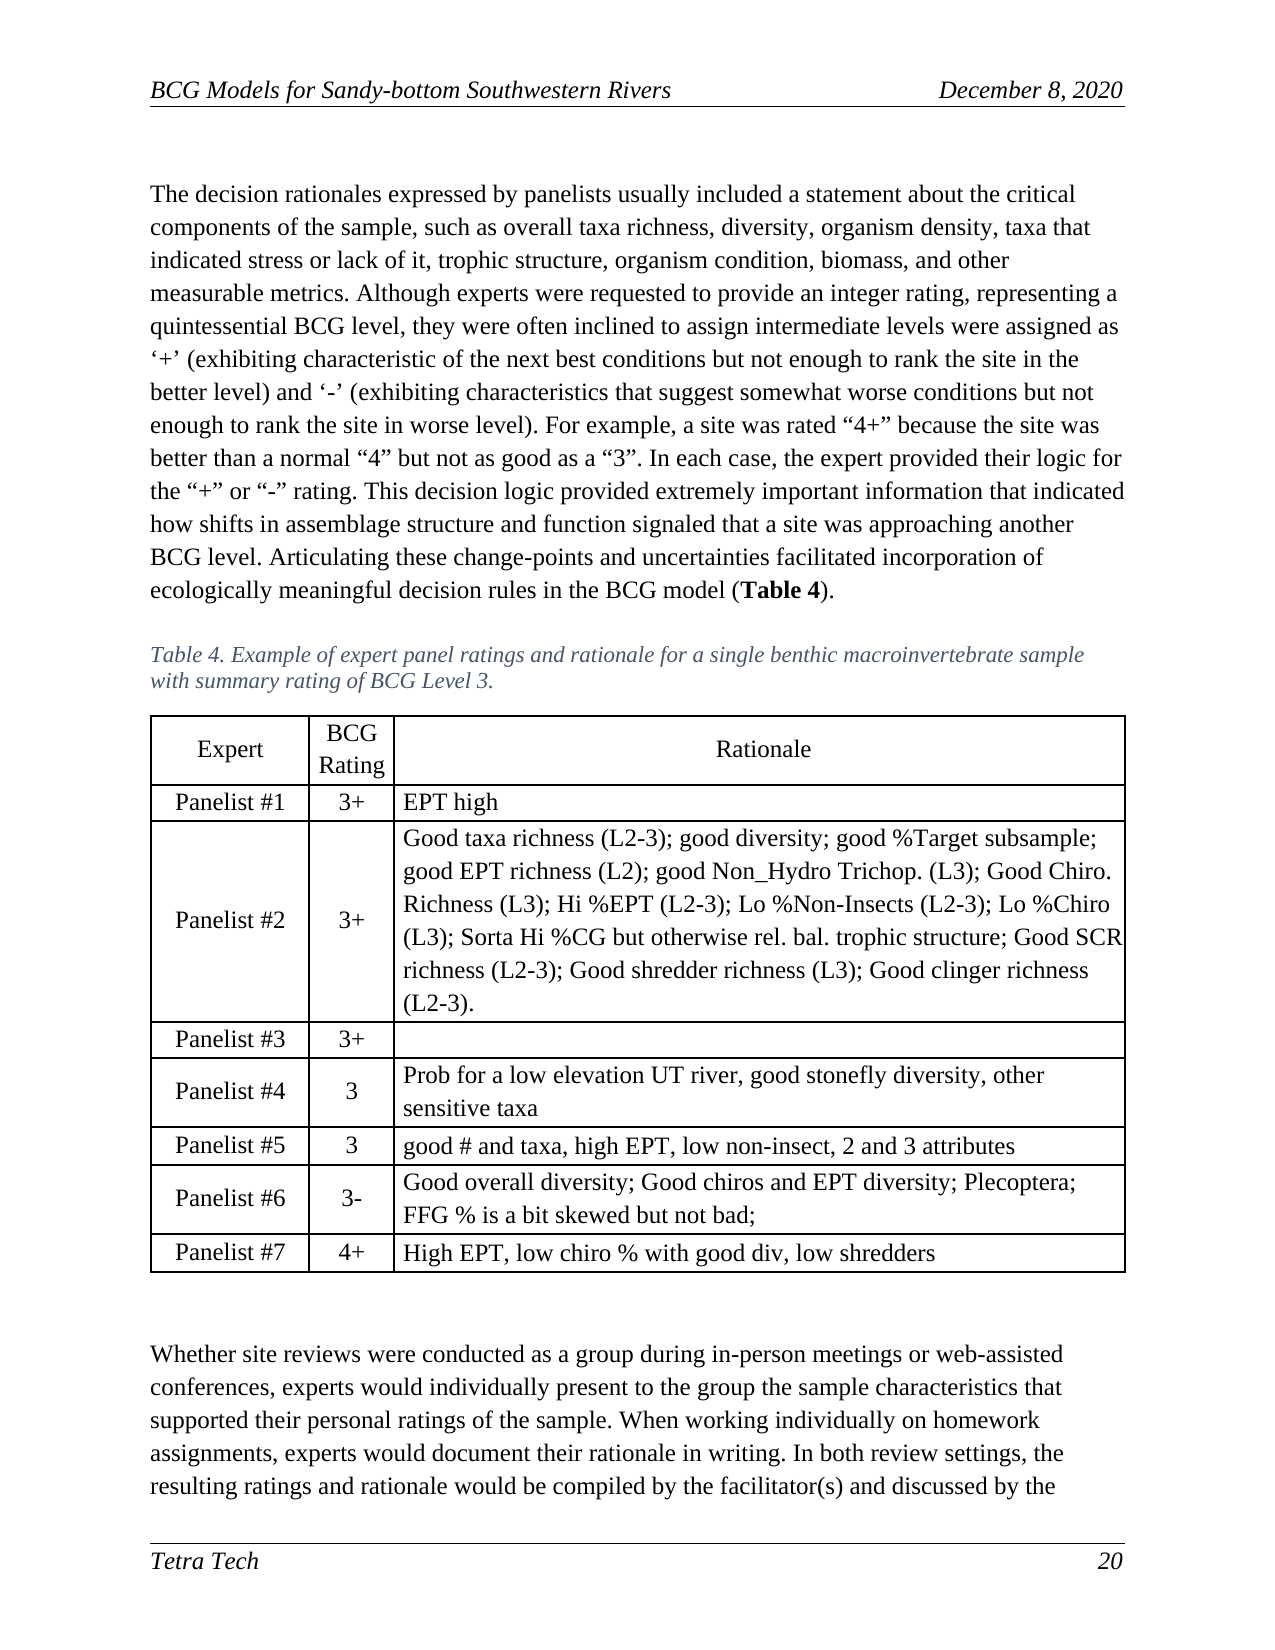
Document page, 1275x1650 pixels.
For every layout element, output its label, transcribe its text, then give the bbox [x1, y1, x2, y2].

table_cell Panelist #6 [152, 1166, 308, 1233]
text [150, 1339, 1125, 1500]
table_header BCG Rating [310, 717, 393, 784]
table_cell 3 [310, 1059, 393, 1126]
table_cell Panelist #7 [152, 1235, 308, 1271]
table_cell 3 [310, 1128, 393, 1164]
table_cell Panelist #4 [152, 1059, 308, 1126]
table_cell 3+ [310, 1023, 393, 1057]
table_cell Panelist #3 [152, 1023, 308, 1057]
table_cell High EPT, low chiro % with good div, low shredders [395, 1235, 1124, 1271]
table_cell Panelist #2 [152, 822, 308, 1021]
table_cell Prob for a low elevation UT river, good stonefly diversity, other sensitive taxa [395, 1059, 1124, 1126]
table_cell EPT high [395, 786, 1124, 820]
table_cell 4+ [310, 1235, 393, 1271]
table_cell 3+ [310, 786, 393, 820]
table_cell 3+ [310, 822, 393, 1021]
table_header Rationale [395, 717, 1124, 784]
table_cell Panelist #5 [152, 1128, 308, 1164]
text The decision rationales expressed by panelists usually included a statement about the critical components of the sample, such as overall taxa richness, diversity, organism density, taxa that indicated stress or lack of it, trophic structure, organism condition, biomass, and other measurable metrics. Although experts were requested to provide an integer rating, representing a quintessential BCG level, they were often inclined to assign intermediate levels were assigned as ‘+’ (exhibiting characteristic of the next best conditions but not enough to rank the site in the better level) and ‘-’ (exhibiting characteristics that suggest somewhat worse conditions but not enough to rank the site in worse level). For example, a site was rated “4+” because the site was better than a normal “4” but not as good as a “3”. In each case, the expert provided their logic for the “+” or “-” rating. This decision logic provided extremely important information that indicated how shifts in assemblage structure and function signaled that a site was approaching another BCG level. Articulating these change-points and uncertainties facilitated incorporation of ecologically meaningful decision rules in the BCG model (Table 4). [150, 179, 1125, 604]
table_header Expert [152, 717, 308, 784]
table_cell 3- [310, 1166, 393, 1233]
table_cell [395, 1023, 1124, 1057]
table_cell good # and taxa, high EPT, low non-insect, 2 and 3 attributes [395, 1128, 1124, 1164]
table_cell Good taxa richness (L2-3); good diversity; good %Target subsample; good EPT richness (L2); good Non_Hydro Trichop. (L3); Good Chiro. Richness (L3); Hi %EPT (L2-3); Lo %Non-Insects (L2-3); Lo %Chiro (L3); Sorta Hi %CG but otherwise rel. bal. trophic structure; Good SCR richness (L2-3); Good shredder richness (L3); Good clinger richness (L2-3). [395, 822, 1124, 1021]
table_cell Good overall diversity; Good chiros and EPT diversity; Plecoptera; FFG % is a bit skewed but not bad; [395, 1166, 1124, 1233]
table_cell Panelist #1 [152, 786, 308, 820]
